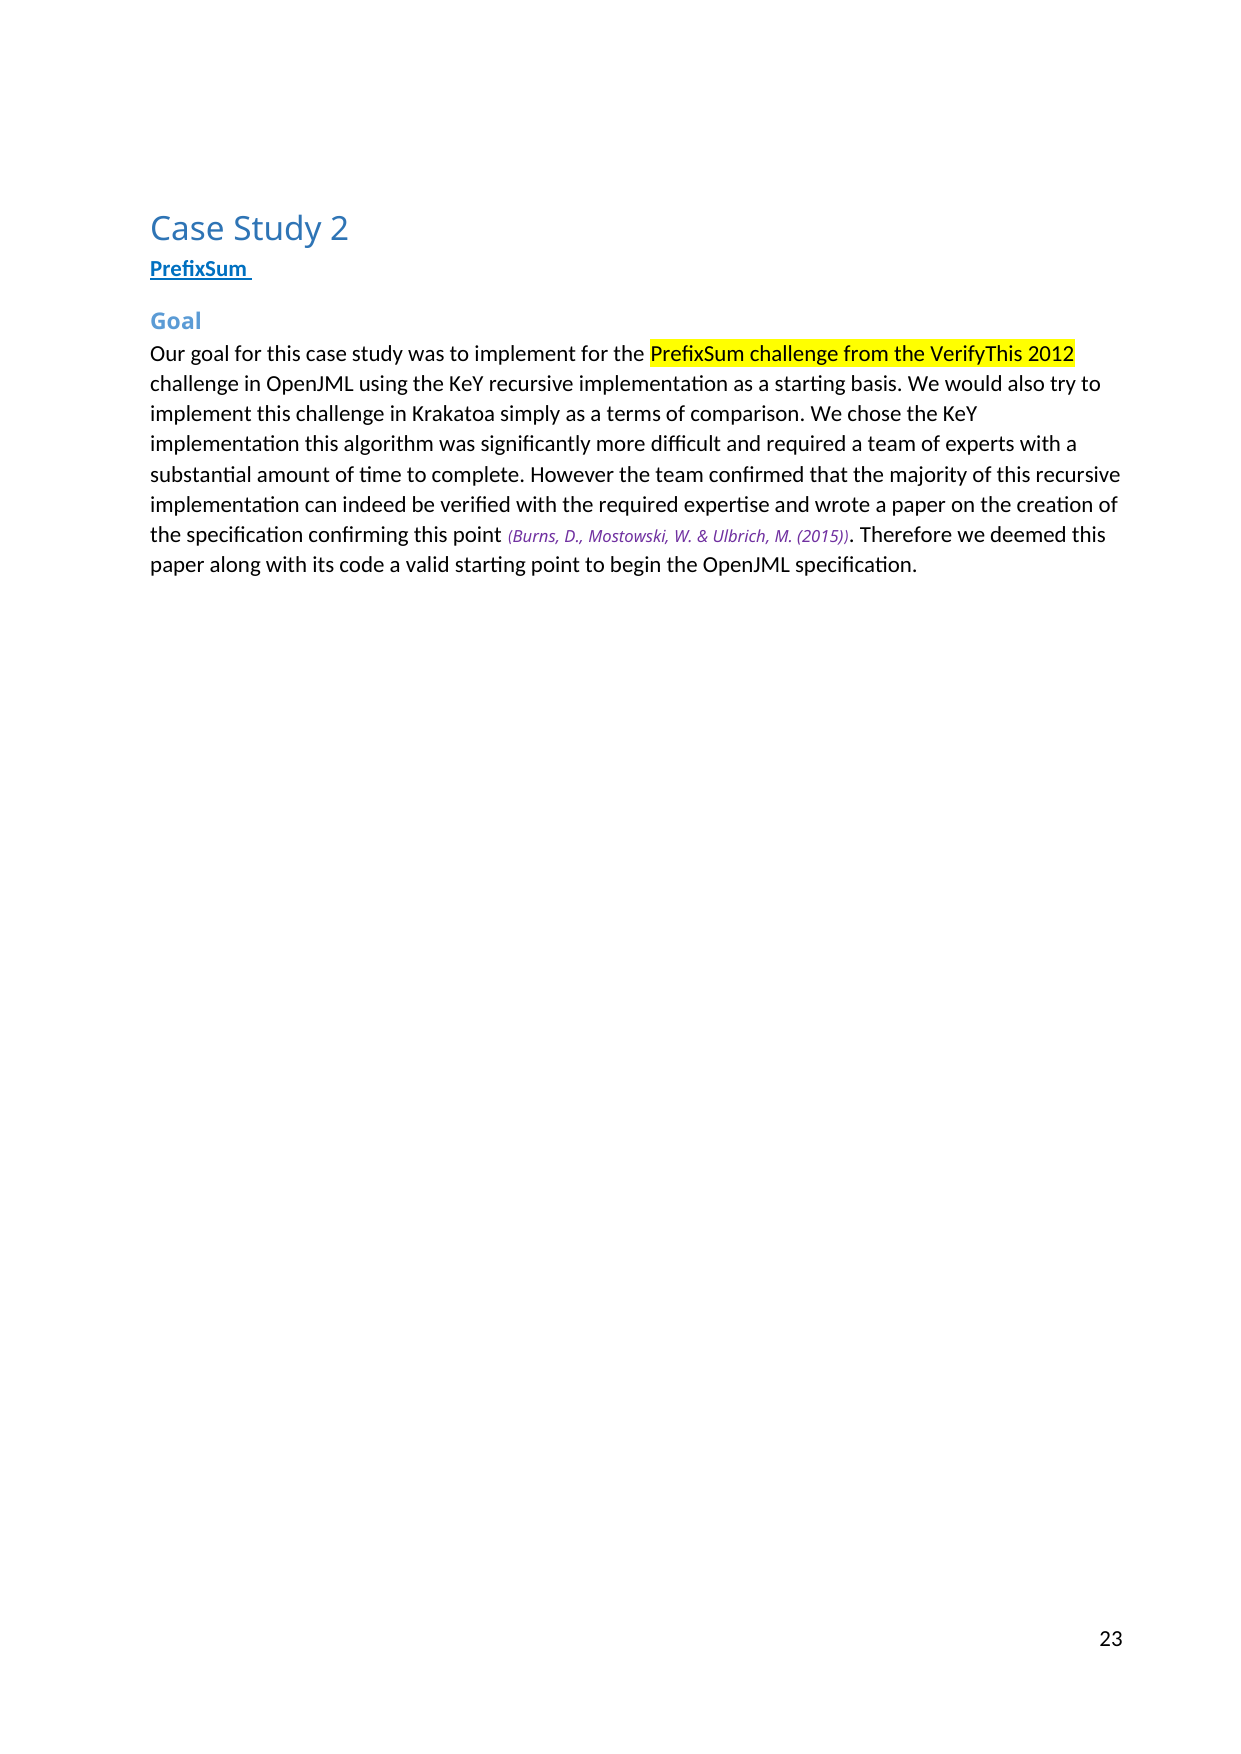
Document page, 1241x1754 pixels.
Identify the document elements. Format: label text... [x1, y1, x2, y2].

text Our goal for this case study was to implement for the PrefixSum challenge from the VerifyThis 2012 challenge in OpenJML using the KeY recursive implementation as a starting basis. We would also try to implement this challenge in Krakatoa simply as a terms of comparison. We chose the KeY implementation this algorithm was significantly more difficult and required a team of experts with a substantial amount of time to complete. However the team confirmed that the majority of this recursive implementation can indeed be verified with the required expertise and wrote a paper on the creation of the specification confirming this point (Burns, D., Mostowski, W. & Ulbrich, M. (2015)). Therefore we deemed this paper along with its code a valid starting point to begin the OpenJML specification. [150, 339, 1122, 578]
subtitle Case Study 2 [150, 205, 1122, 251]
subtitle Goal [150, 305, 1122, 336]
subtitle PrefixSum [150, 254, 1122, 282]
